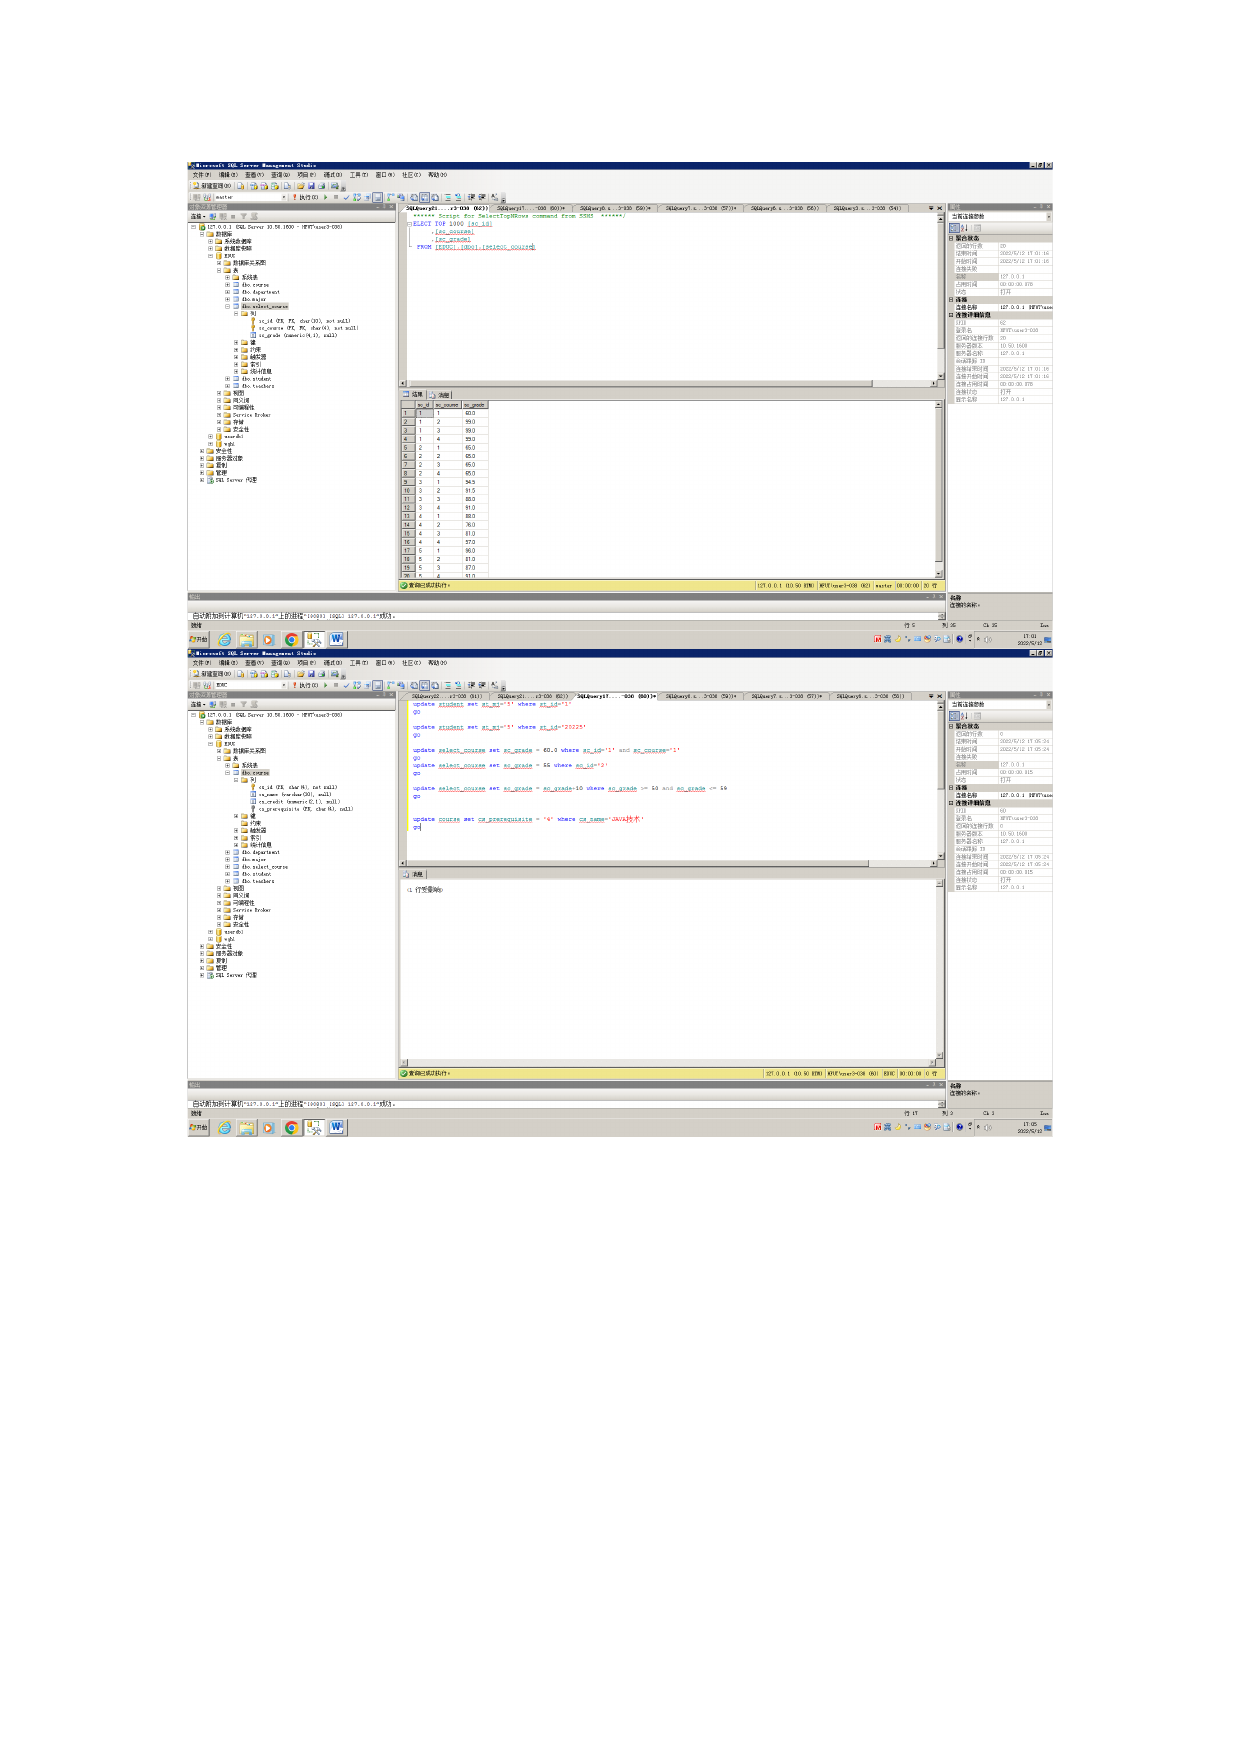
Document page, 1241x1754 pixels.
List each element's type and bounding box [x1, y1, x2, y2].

picture [187, 162, 1053, 1137]
